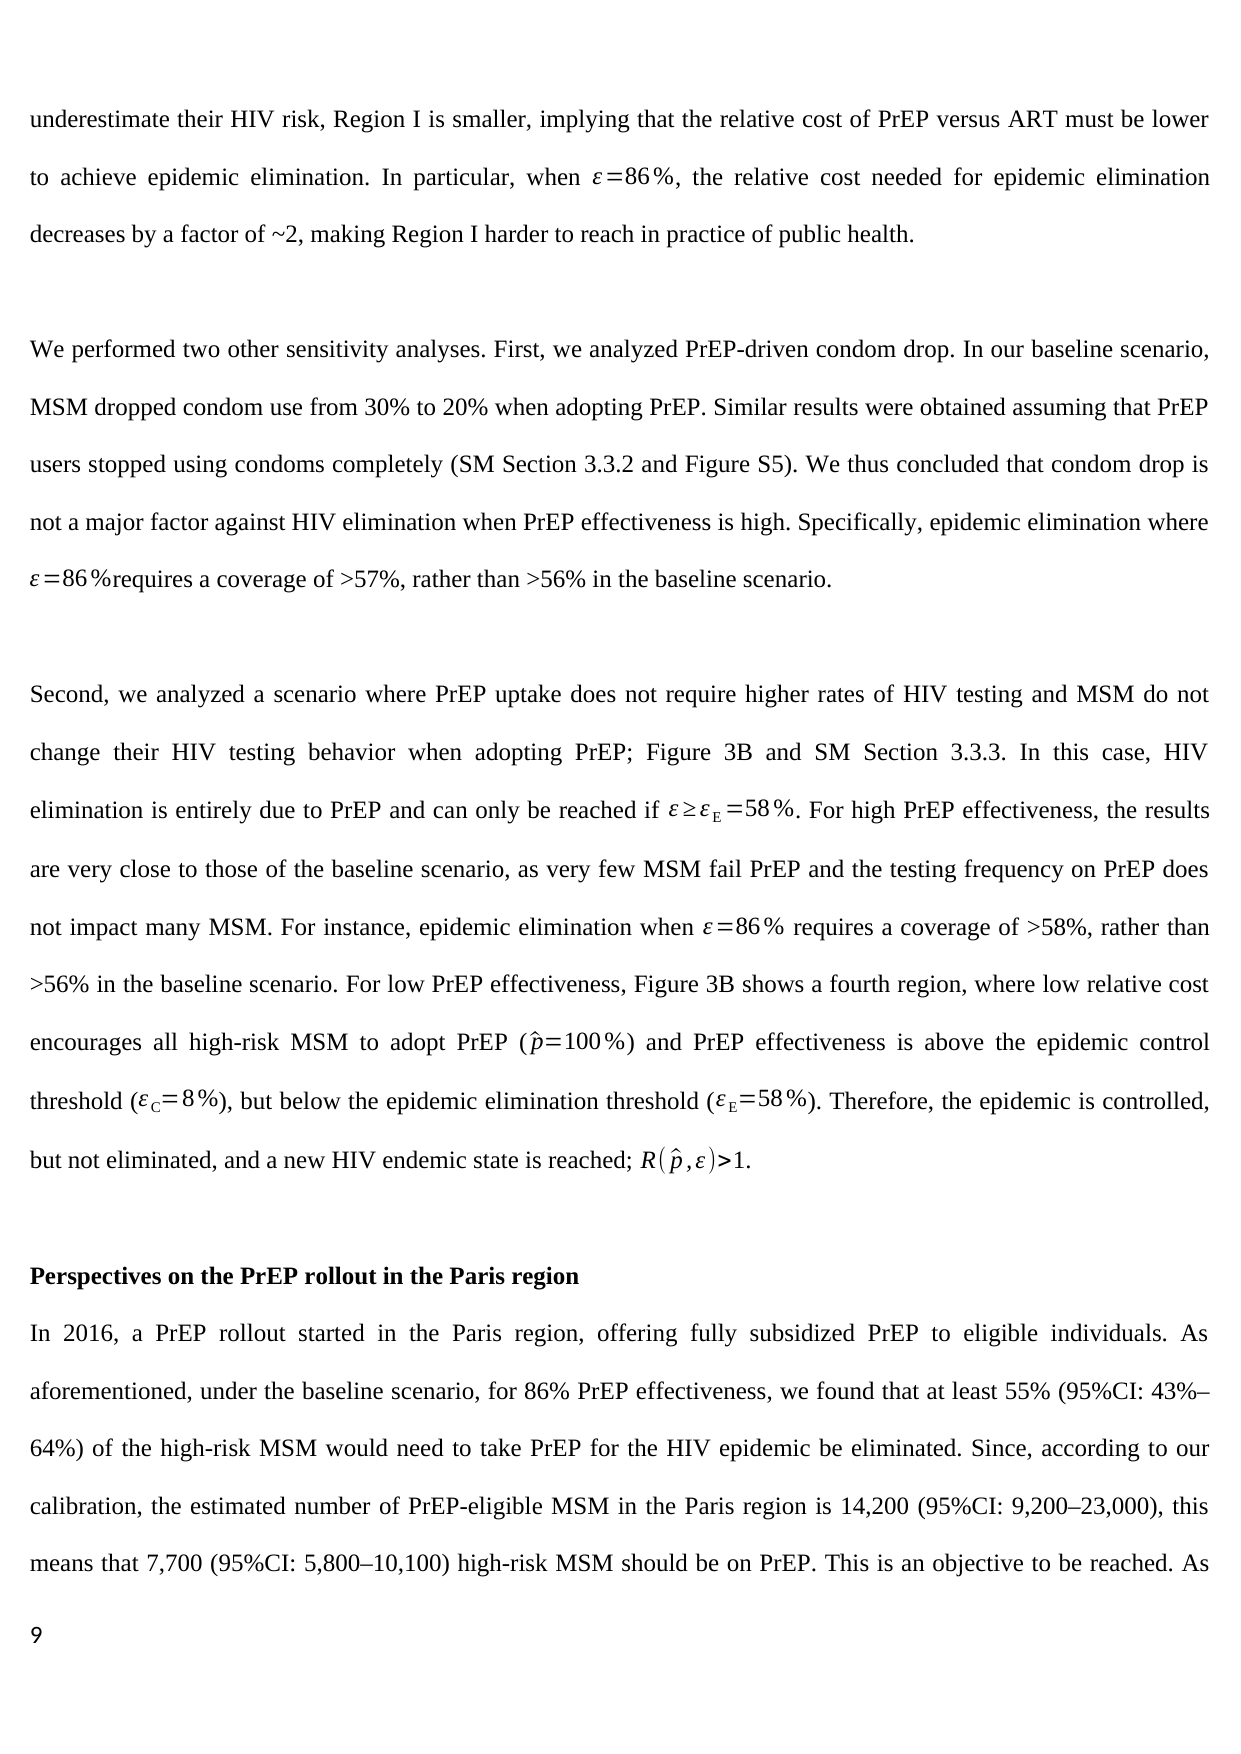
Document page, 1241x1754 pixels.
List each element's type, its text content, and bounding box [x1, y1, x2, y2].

text Second, we analyzed a scenario where PrEP uptake does not require higher rates of HIV testing and MSM do not change their HIV testing behavior when adopting PrEP; Figure 3B and SM Section 3.3.3. In this case, HIV elimination is entirely due to PrEP and can only be reached if . For high PrEP effectiveness, the results are very close to those of the baseline scenario, as very few MSM fail PrEP and the testing frequency on PrEP does not impact many MSM. For instance, epidemic elimination when requires a coverage of >58%, rather than >56% in the baseline scenario. For low PrEP effectiveness, Figure 3B shows a fourth region, where low relative cost encourages all high-risk MSM to adopt PrEP () and PrEP effectiveness is above the epidemic control threshold (), but below the epidemic elimination threshold (). Therefore, the epidemic is controlled, but not eliminated, and a new HIV endemic state is reached; . [29, 679, 1211, 1174]
text Perspectives on the PrEP rollout in the Paris region [29, 1261, 1211, 1289]
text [29, 104, 1211, 248]
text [29, 1318, 1211, 1577]
text We performed two other sensitivity analyses. First, we analyzed PrEP-driven condom drop. In our baseline scenario, MSM dropped condom use from 30% to 20% when adopting PrEP. Similar results were obtained assuming that PrEP users stopped using condoms completely (SM Section 3.3.2 and Figure S5). We thus concluded that condom drop is not a major factor against HIV elimination when PrEP effectiveness is high. Specifically, epidemic elimination where requires a coverage of >57%, rather than >56% in the baseline scenario. [29, 334, 1211, 593]
